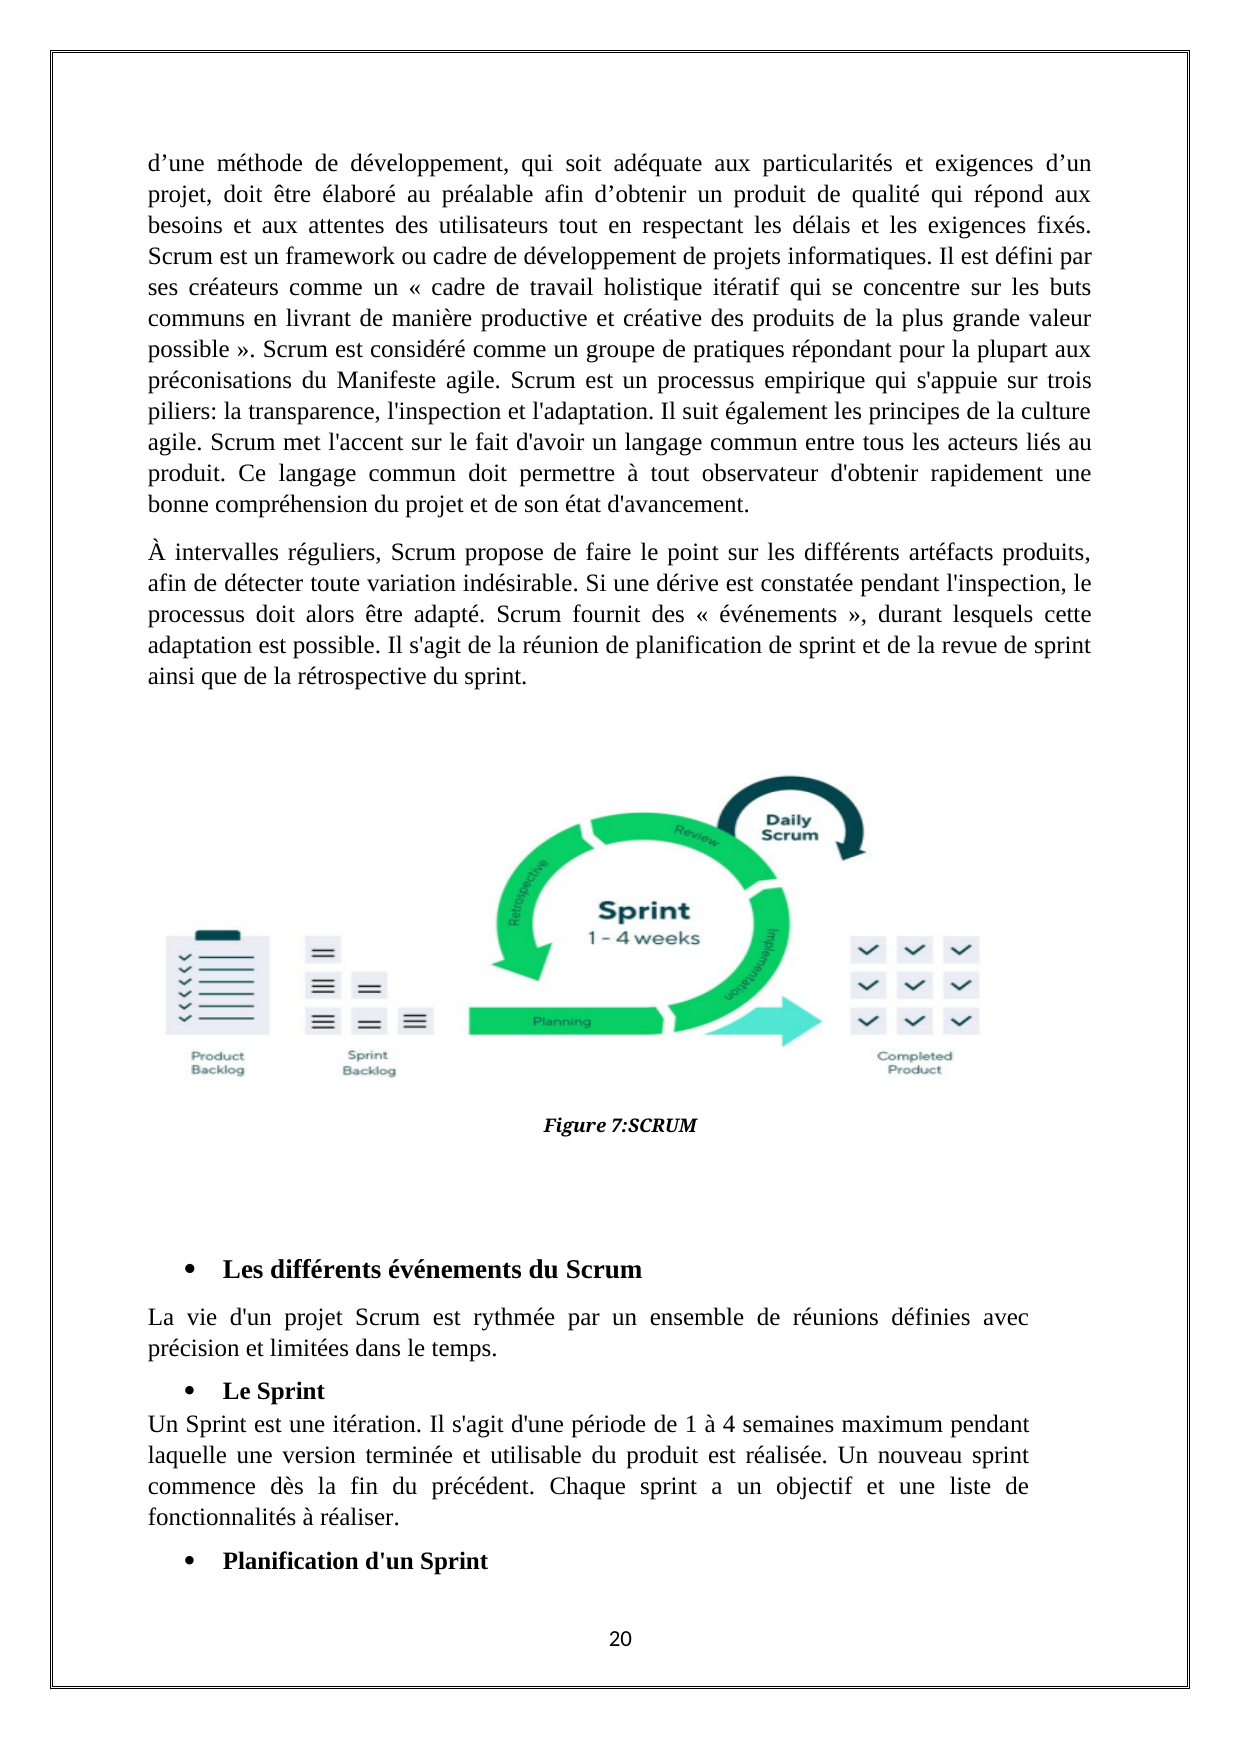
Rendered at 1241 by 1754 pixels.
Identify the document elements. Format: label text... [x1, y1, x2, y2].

picture [147, 756, 1047, 1094]
list Planification d'un Sprint [185, 1546, 1093, 1574]
text À intervalles réguliers, Scrum propose de faire le point sur les différents artéfacts produits, afin de détecter toute variation indésirable. Si une dérive est constatée pendant l'inspection, le processus doit alors être adapté. Scrum fournit des « événements », durant lesquels cette adaptation est possible. Il s'agit de la réunion de planification de sprint et de la revue de sprint ainsi que de la rétrospective du sprint. [148, 537, 1093, 690]
text Un Sprint est une itération. Il s'agit d'une période de 1 à 4 semaines maximum pendant laquelle une version terminée et utilisable du produit est réalisée. Un nouveau sprint commence dès la fin du précédent. Chaque sprint a un objectif et une liste de fonctionnalités à réaliser. [148, 1409, 1030, 1531]
list Les différents événements du Scrum [185, 1254, 1093, 1285]
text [148, 148, 1093, 518]
text La vie d'un projet Scrum est rythmée par un ensemble de réunions définies avec précision et limitées dans le temps. [148, 1302, 1030, 1361]
list Le Sprint [185, 1376, 1093, 1405]
text Figure 7:SCRUM [148, 1113, 1093, 1138]
